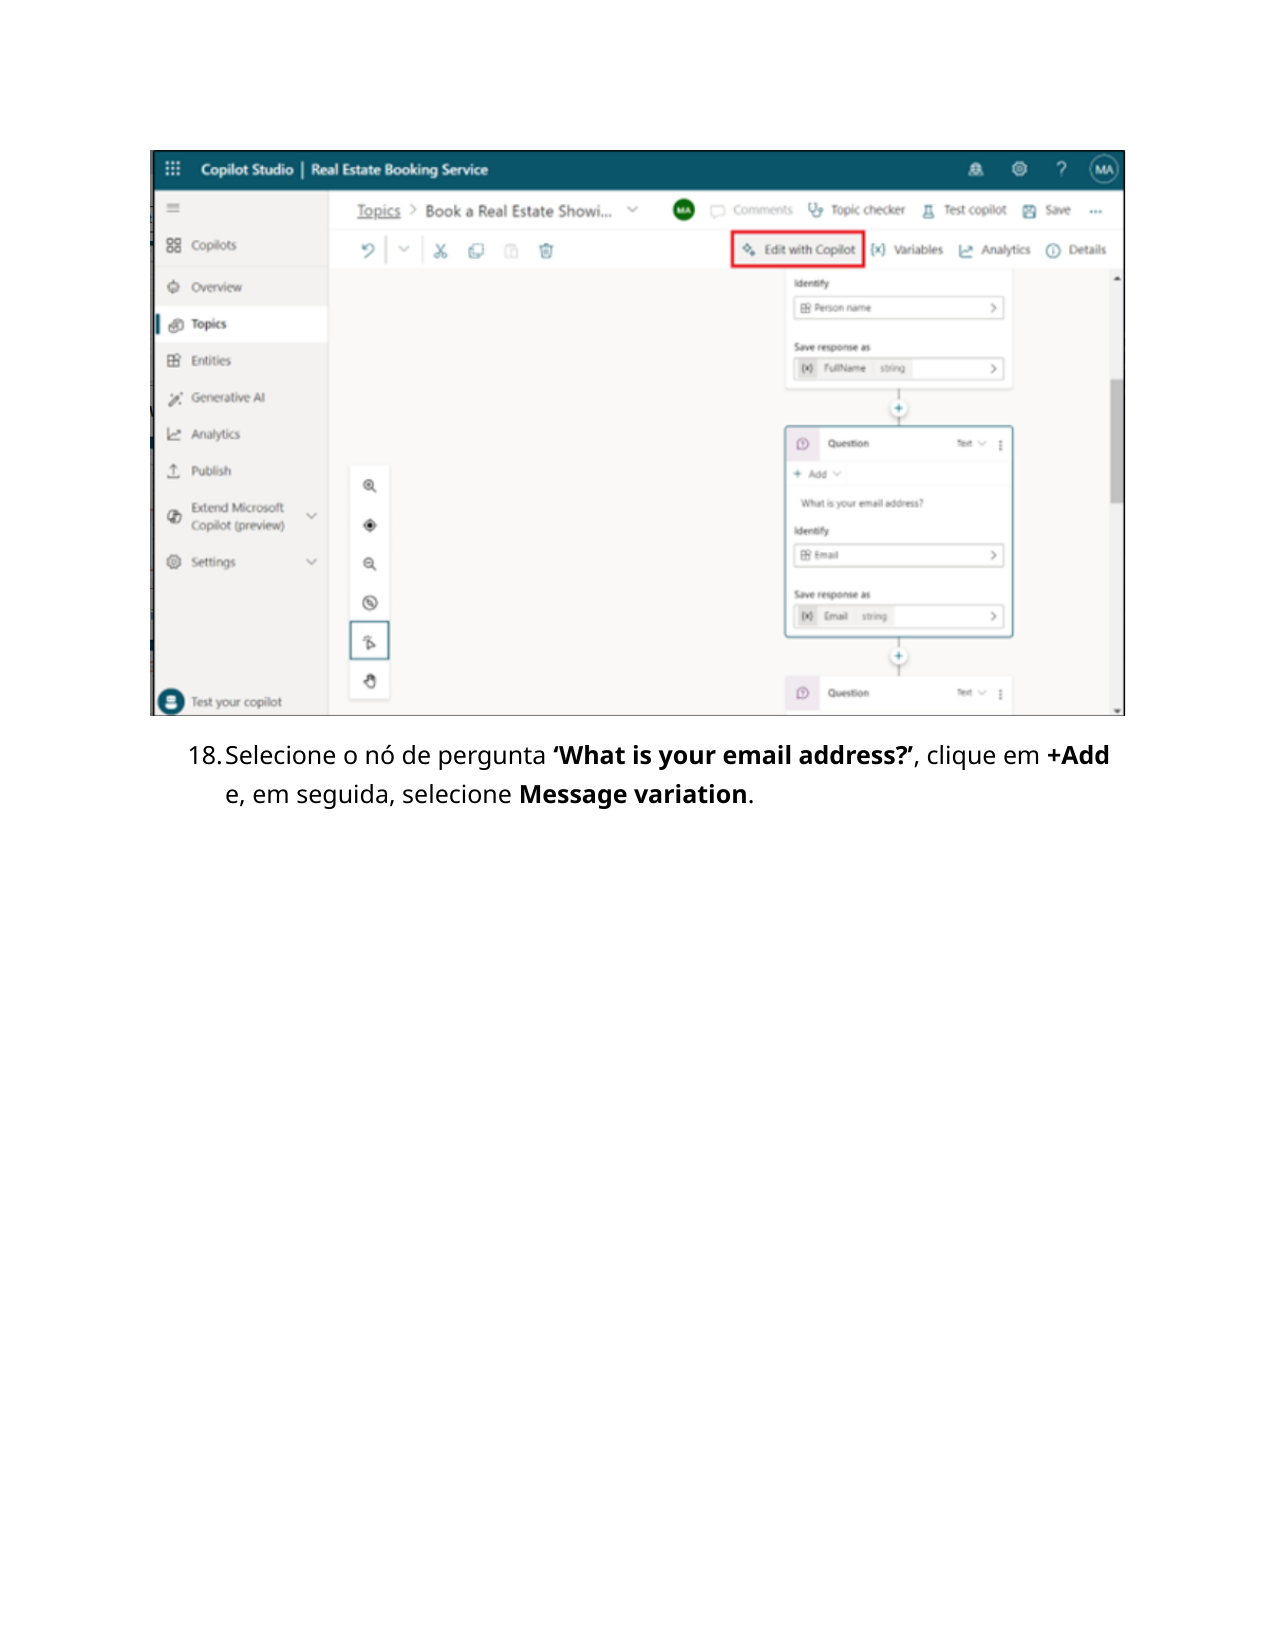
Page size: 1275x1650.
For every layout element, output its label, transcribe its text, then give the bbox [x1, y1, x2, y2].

list Selecione o nó de pergunta ‘What is your email address?’, clique em +Add e, em seguida, selecione Message variation. [187, 737, 1125, 811]
picture [150, 150, 1125, 716]
